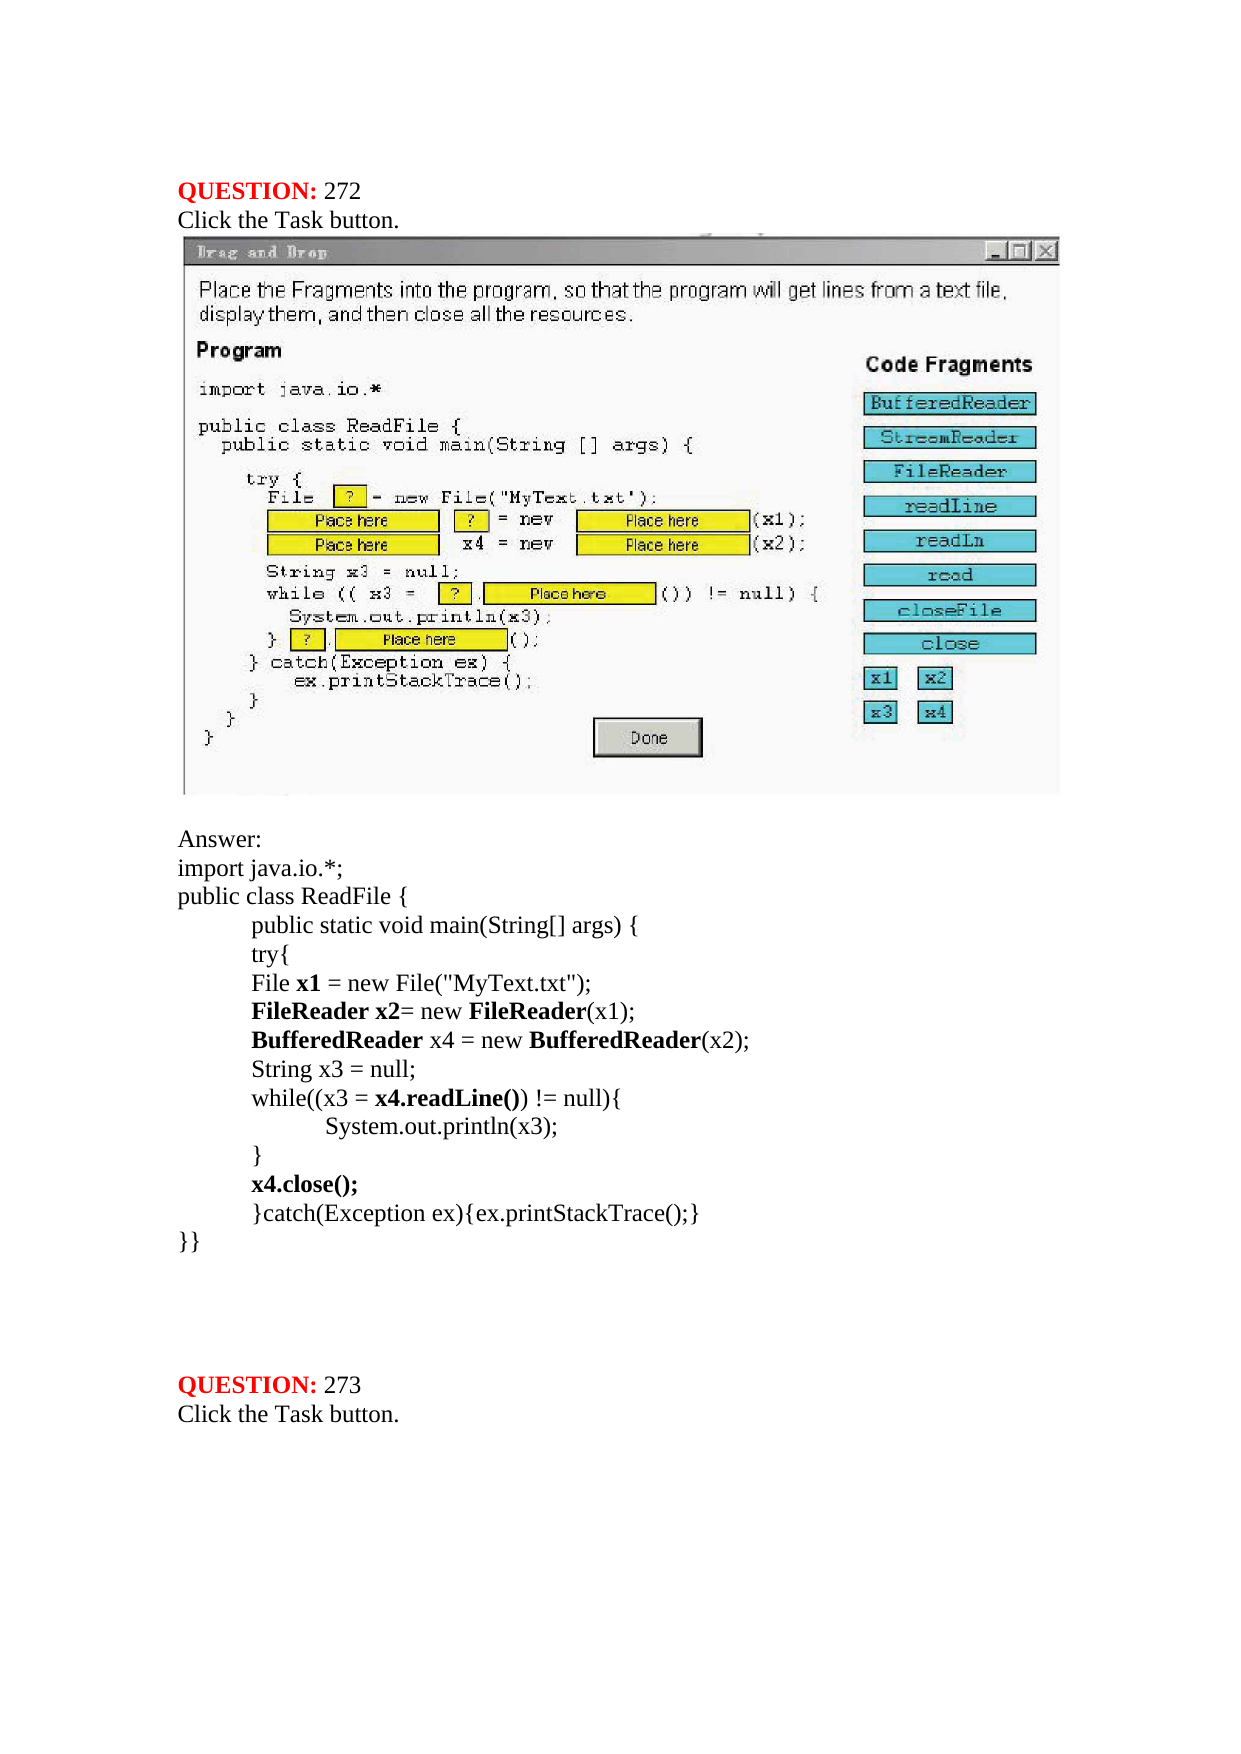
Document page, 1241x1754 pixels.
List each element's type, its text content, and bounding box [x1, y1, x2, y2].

text BufferedReader x4 = new BufferedReader(x2); [251, 1025, 1063, 1054]
text try{ [251, 939, 1063, 968]
text }} [177, 1226, 1063, 1255]
text }catch(Exception ex){ex.printStackTrace();} [251, 1198, 1063, 1226]
text public static void main(String[] args) { [251, 910, 1063, 939]
text Click the Task button. [177, 205, 1063, 233]
text FileReader x2= new FileReader(x1); [251, 996, 1063, 1025]
text System.out.println(x3); [251, 1111, 1063, 1140]
text Answer: [177, 824, 1063, 853]
text File x1 = new File("MyText.txt"); [251, 968, 1063, 996]
text x4.close(); [251, 1169, 1063, 1198]
text while((x3 = x4.readLine()) != null){ [251, 1083, 1063, 1111]
text Click the Task button. [177, 1399, 1063, 1428]
text QUESTION: 273 [177, 1370, 1063, 1399]
text QUESTION: 272 [177, 176, 1063, 205]
text String x3 = null; [251, 1054, 1063, 1083]
text } [251, 1140, 1063, 1169]
text public class ReadFile { [177, 881, 1063, 910]
text import java.io.*; [177, 853, 1063, 881]
